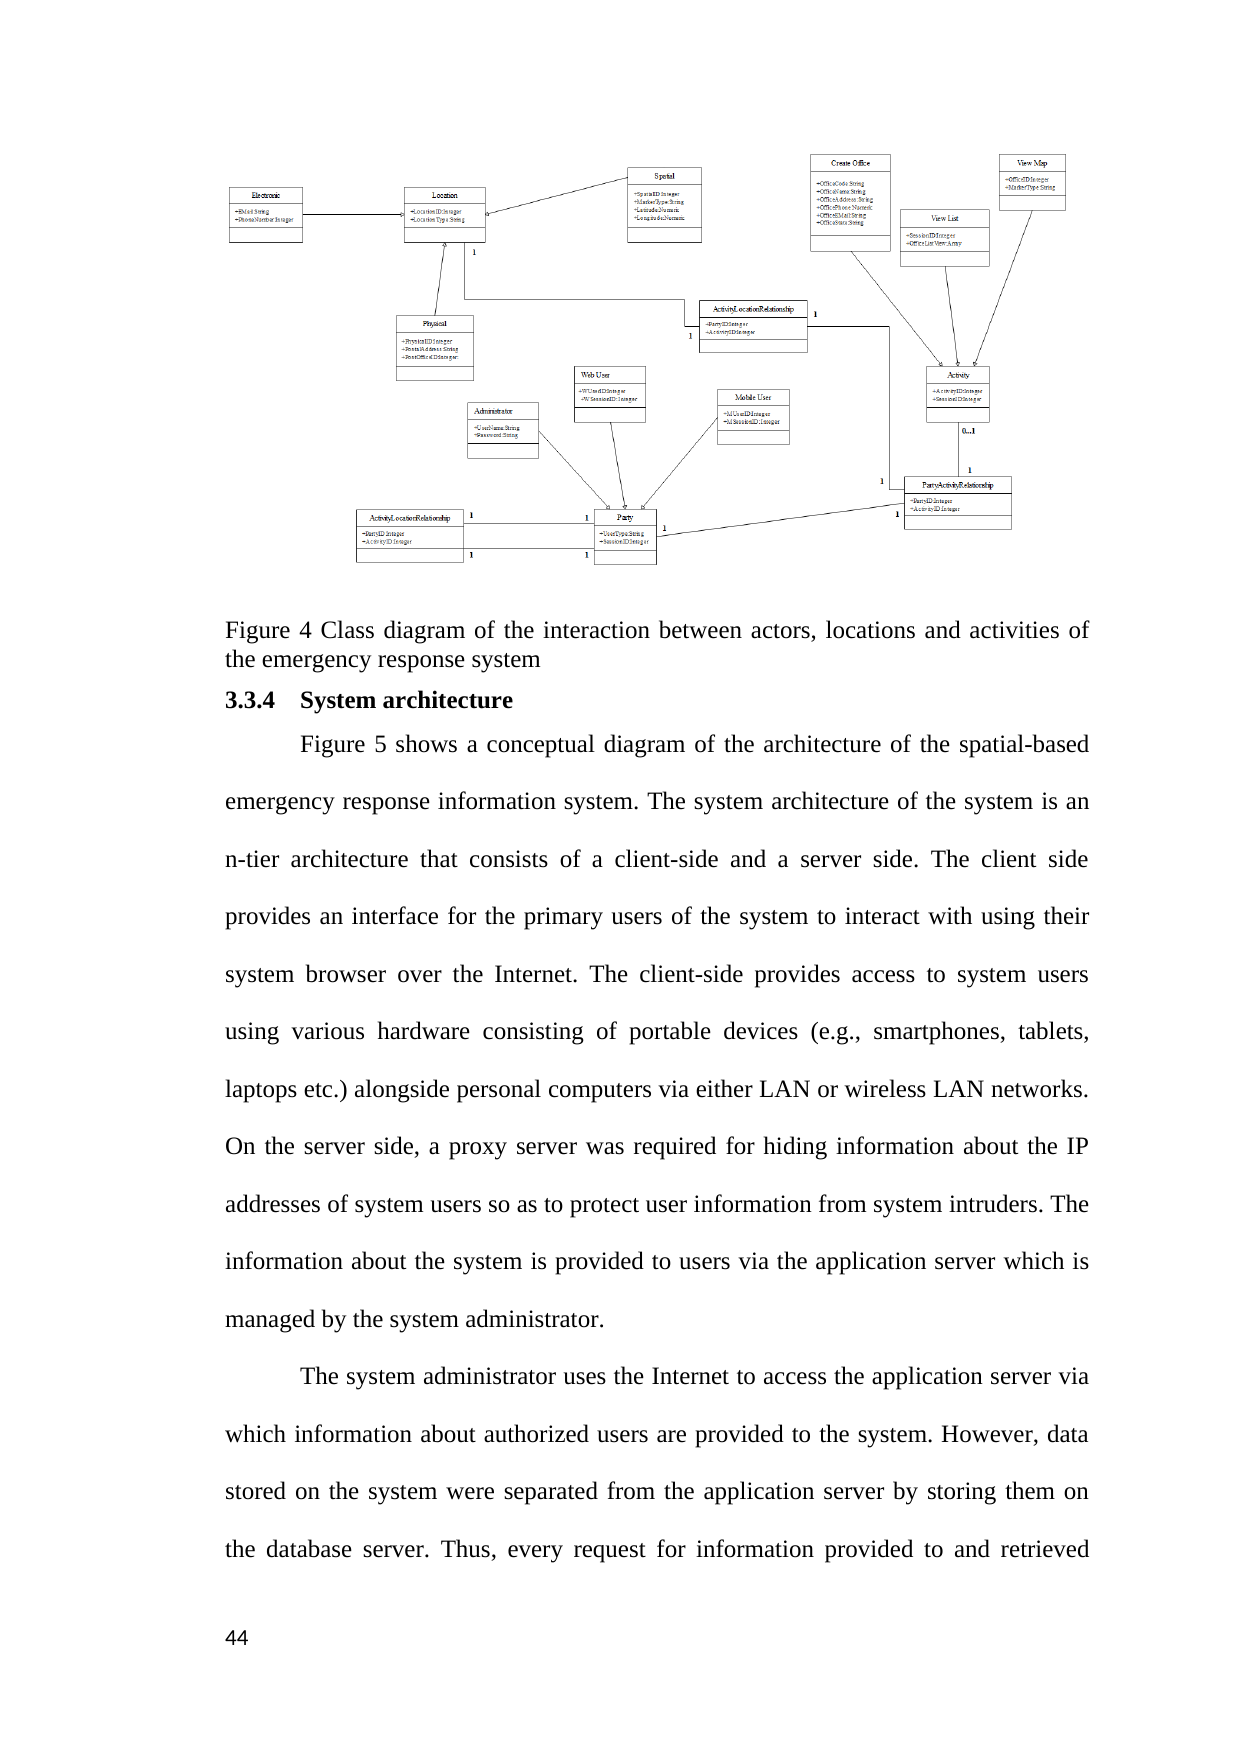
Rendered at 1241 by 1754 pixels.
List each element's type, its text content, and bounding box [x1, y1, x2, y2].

subtitle 3.3.4 System architecture [225, 685, 1090, 714]
text Figure 5 shows a conceptual diagram of the architecture of the spatial-based emergency response information system. The system architecture of the system is an n-tier architecture that consists of a client-side and a server side. The client side provides an interface for the primary users of the system to interact with using their system browser over the Internet. The client-side provides access to system users using various hardware consisting of portable devices (e.g., smartphones, tablets, laptops etc.) alongside personal computers via either LAN or wireless LAN networks. On the server side, a proxy server was required for hiding information about the IP addresses of system users so as to protect user information from system intruders. The information about the system is provided to users via the application server which is managed by the system administrator. [225, 729, 1090, 1332]
picture [225, 150, 1076, 575]
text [225, 1361, 1090, 1562]
text Figure 4 Class diagram of the interaction between actors, locations and activities of the emergency response system [225, 615, 1090, 673]
